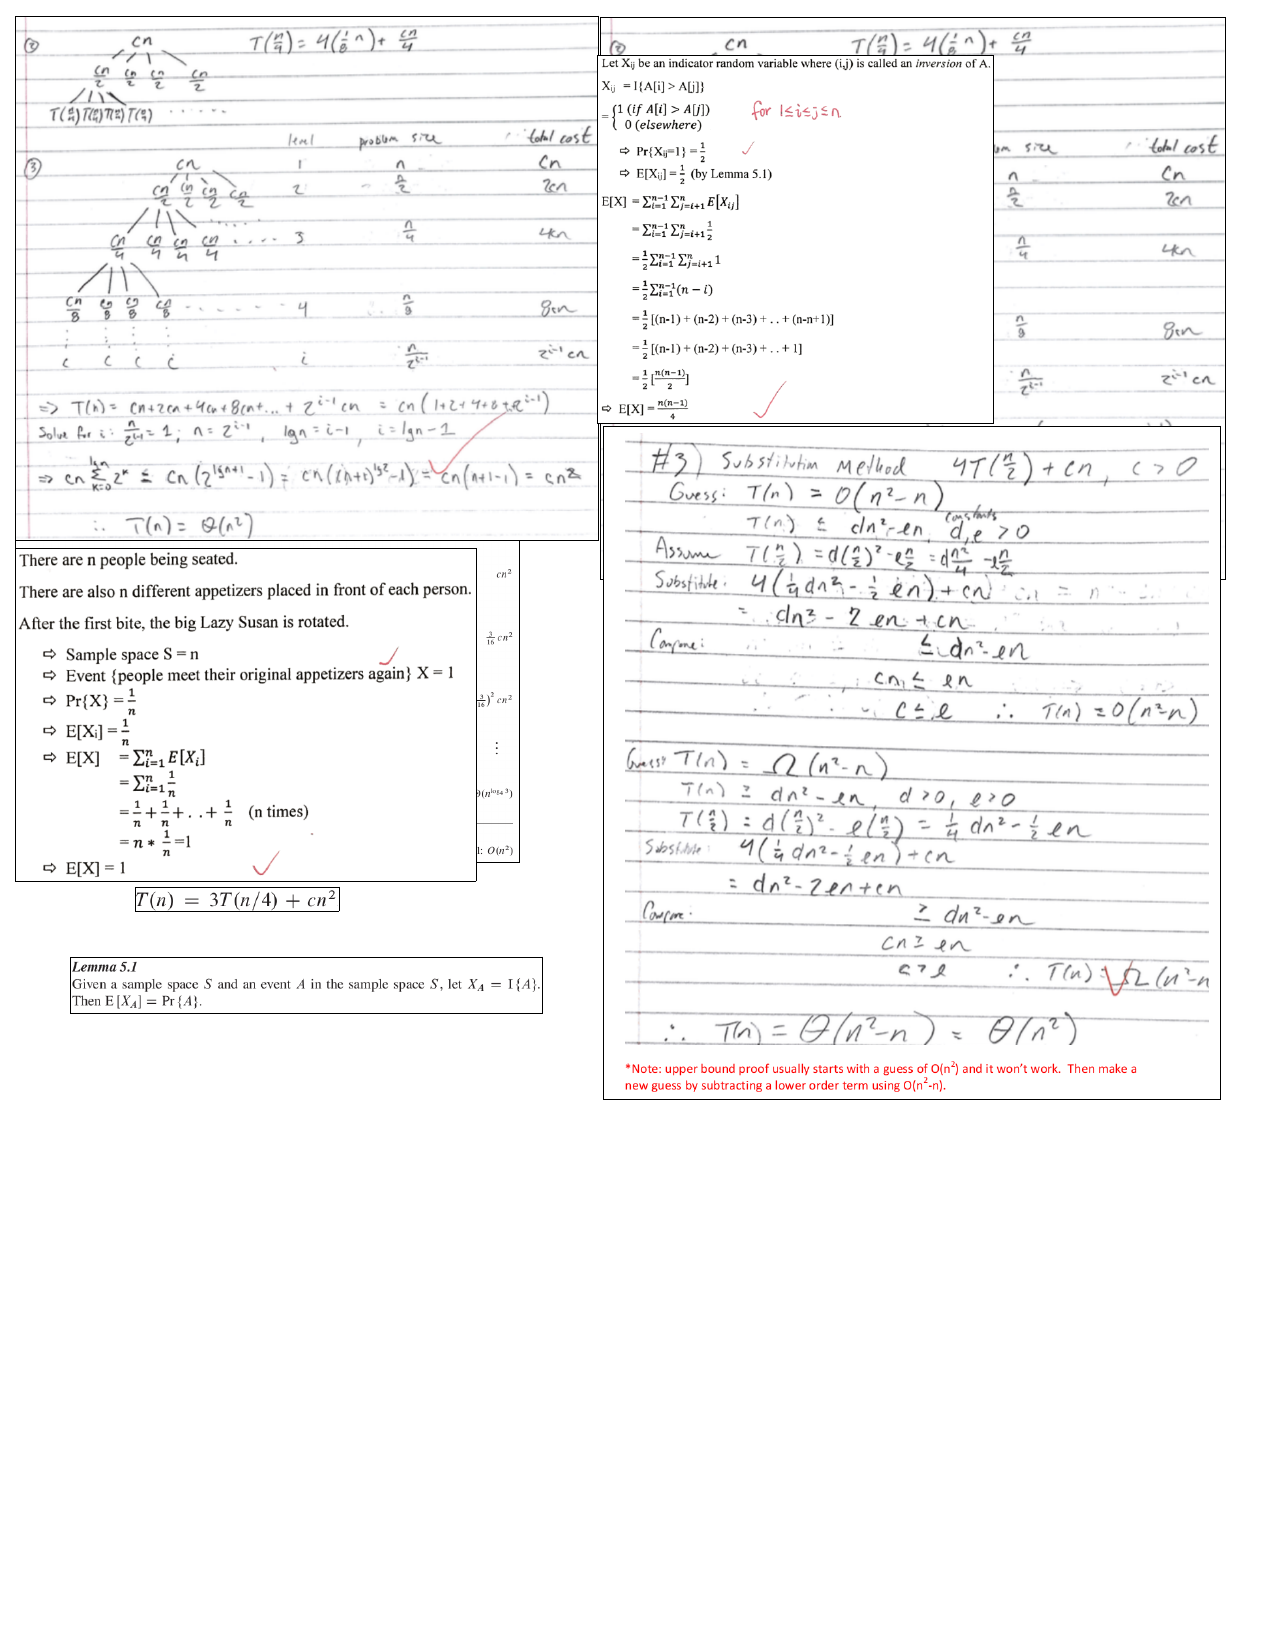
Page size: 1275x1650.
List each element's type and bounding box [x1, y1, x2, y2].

picture [16, 17, 598, 540]
picture [71, 958, 542, 1013]
picture [16, 549, 476, 881]
picture [598, 56, 993, 423]
picture [136, 888, 338, 911]
picture [601, 18, 1224, 579]
picture [16, 541, 518, 862]
picture [604, 427, 1220, 1099]
